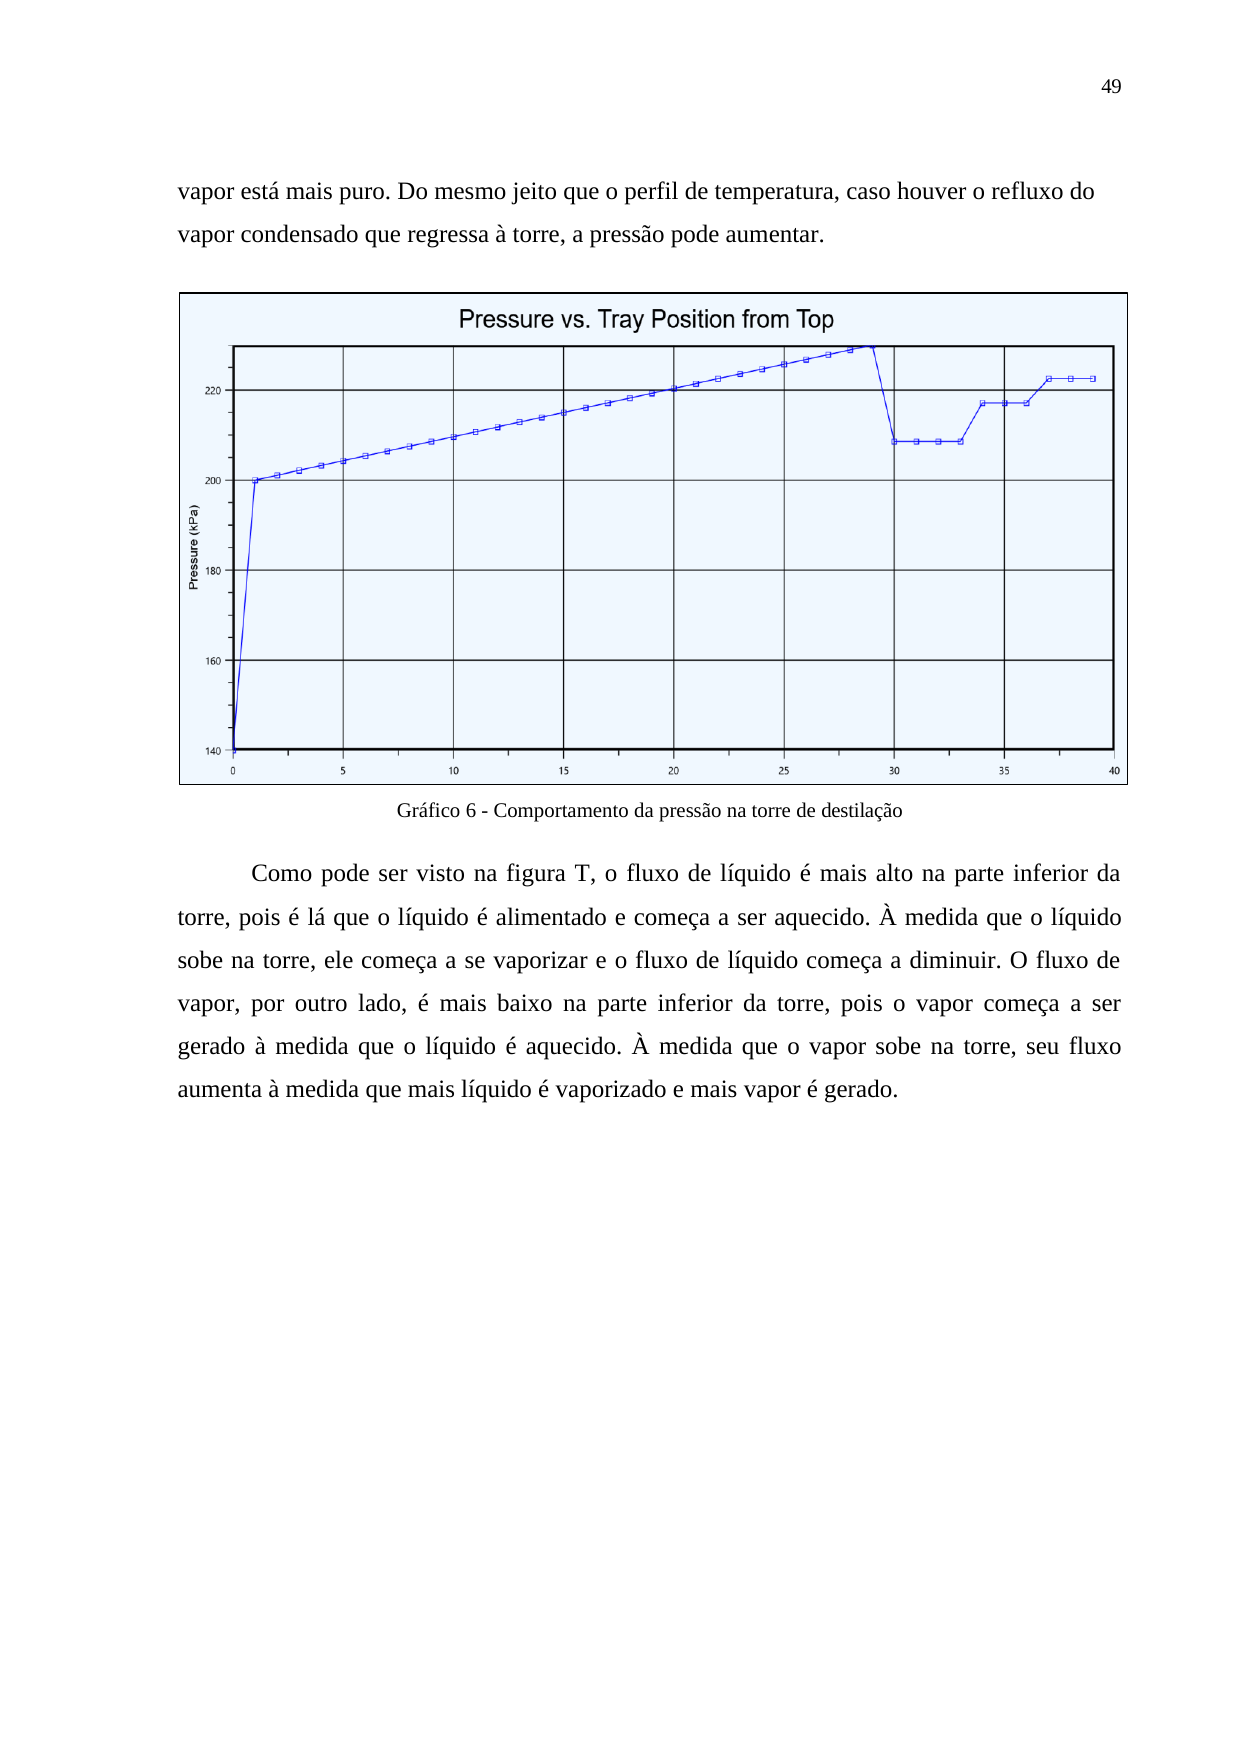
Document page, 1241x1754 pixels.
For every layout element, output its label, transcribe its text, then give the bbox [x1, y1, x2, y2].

picture [180, 294, 1127, 784]
text vapor está mais puro. Do mesmo jeito que o perfil de temperatura, caso houver o refluxo do vapor condensado que regressa à torre, a pressão pode aumentar. [177, 176, 1137, 248]
text Como pode ser visto na figura T, o fluxo de líquido é mais alto na parte inferior da torre, pois é lá que o líquido é alimentado e começa a ser aquecido. À medida que o líquido sobe na torre, ele começa a se vaporizar e o fluxo de líquido começa a diminuir. O fluxo de vapor, por outro lado, é mais baixo na parte inferior da torre, pois o vapor começa a ser gerado à medida que o líquido é aquecido. À medida que o vapor sobe na torre, seu fluxo aumenta à medida que mais líquido é vaporizado e mais vapor é gerado. [177, 858, 1123, 1103]
